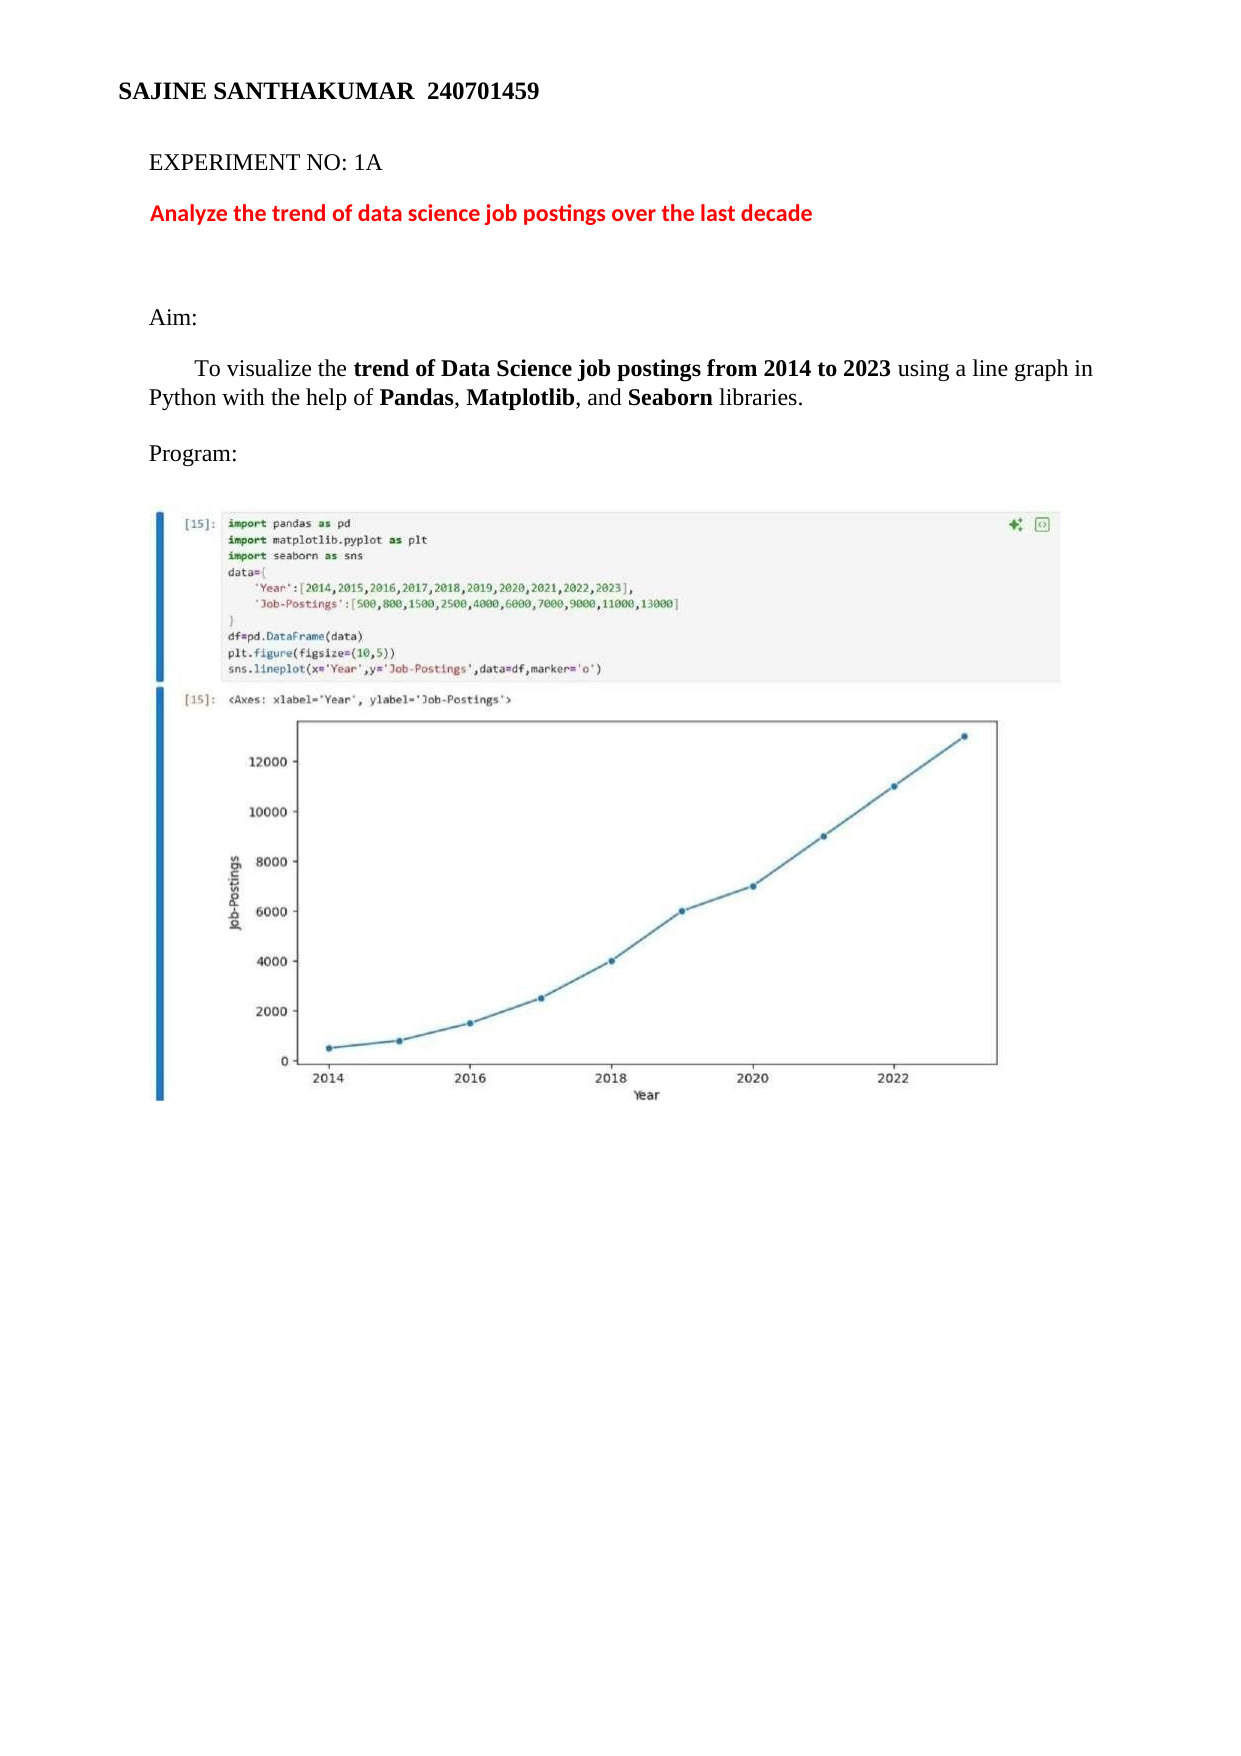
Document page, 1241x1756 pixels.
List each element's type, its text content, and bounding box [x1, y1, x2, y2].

text EXPERIMENT NO: 1A [148, 148, 1093, 176]
text Analyze the trend of data science job postings over the last decade [150, 198, 1096, 228]
text To visualize the trend of Data Science job postings from 2014 to 2023 using a line graph in Python with the help of Pandas, Matplotlib, and Seaborn libraries. [148, 353, 1093, 411]
text Program: [148, 439, 1093, 467]
picture [149, 505, 1061, 1101]
text Aim: [148, 303, 1093, 331]
